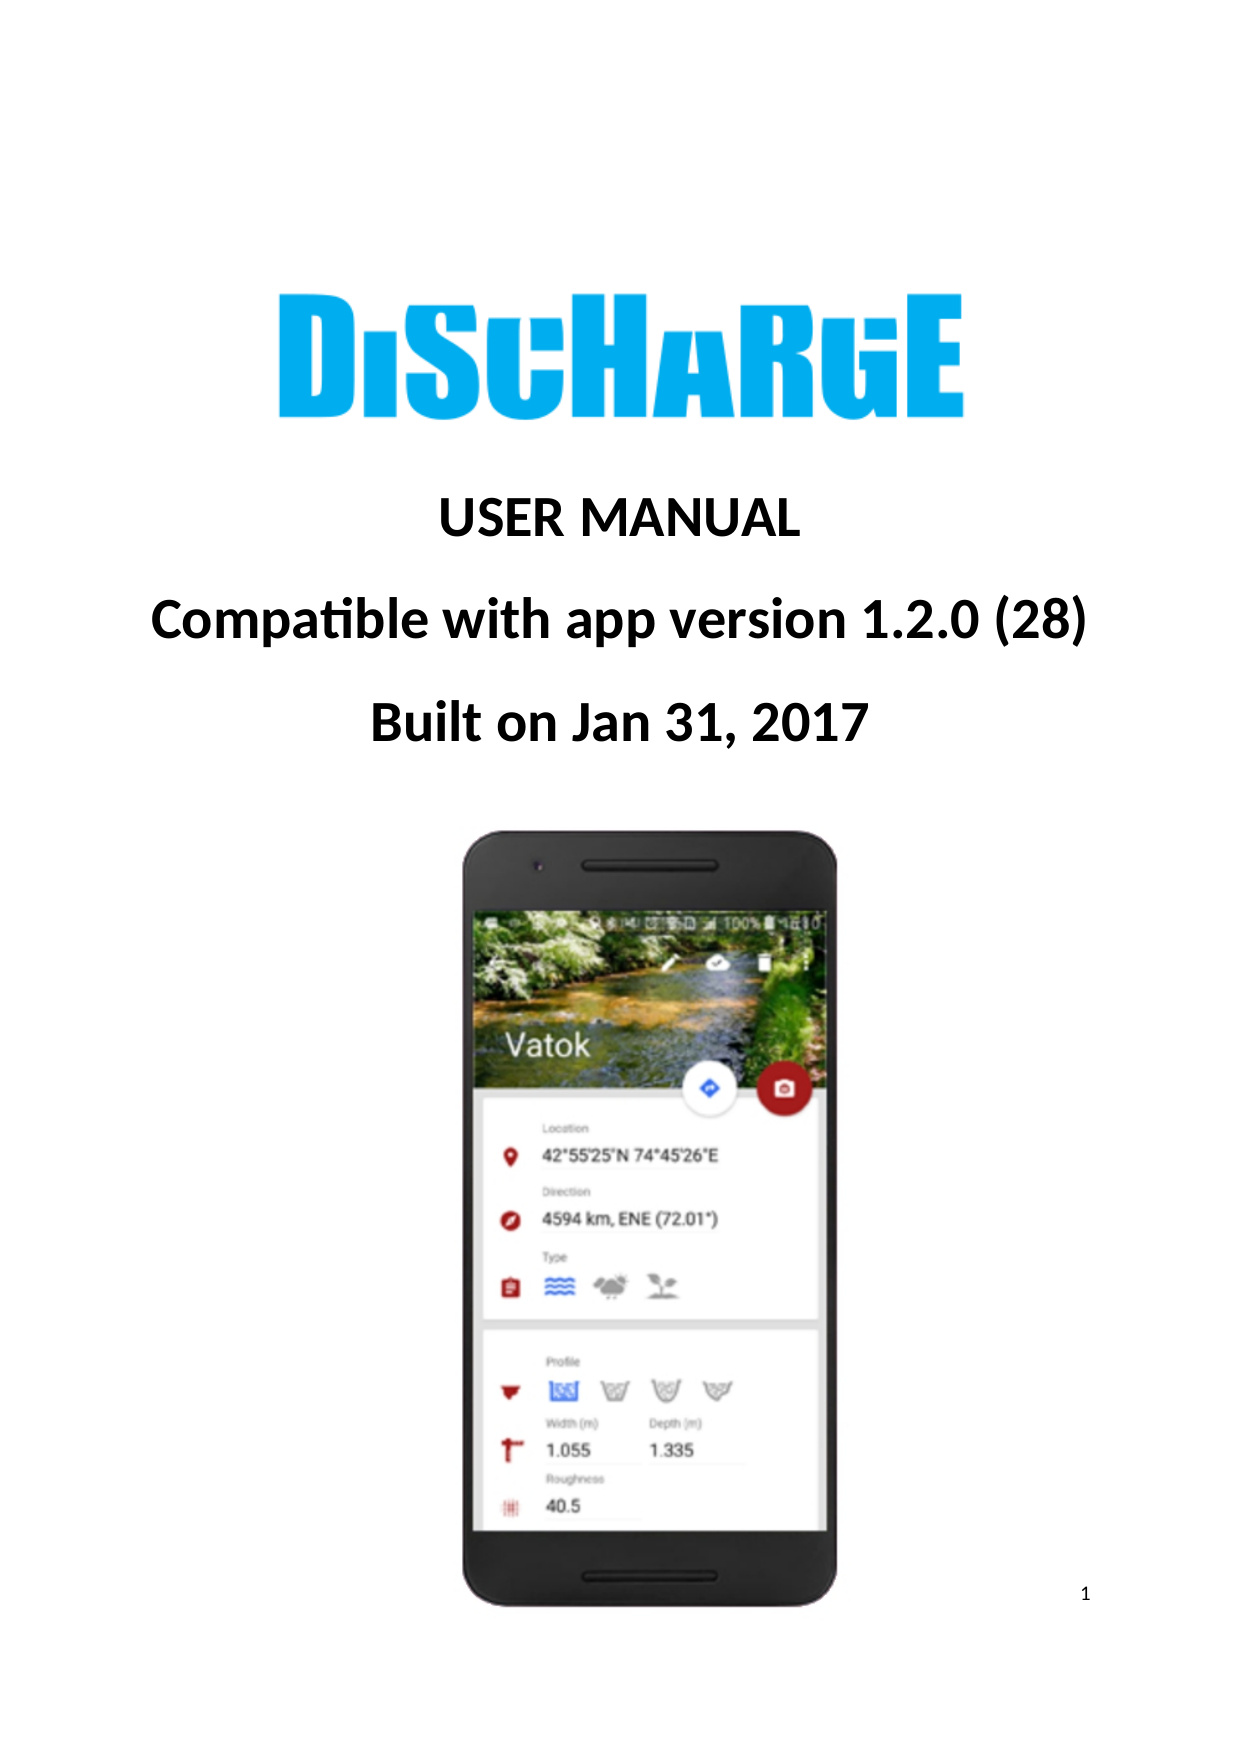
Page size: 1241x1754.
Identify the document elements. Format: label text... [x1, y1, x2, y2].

text Built on Jan 31, 2017 [150, 685, 1090, 756]
text USER MANUAL [150, 479, 1090, 551]
picture [271, 285, 969, 426]
picture [414, 787, 883, 1644]
text Compatible with app version 1.2.0 (28) [150, 582, 1090, 653]
